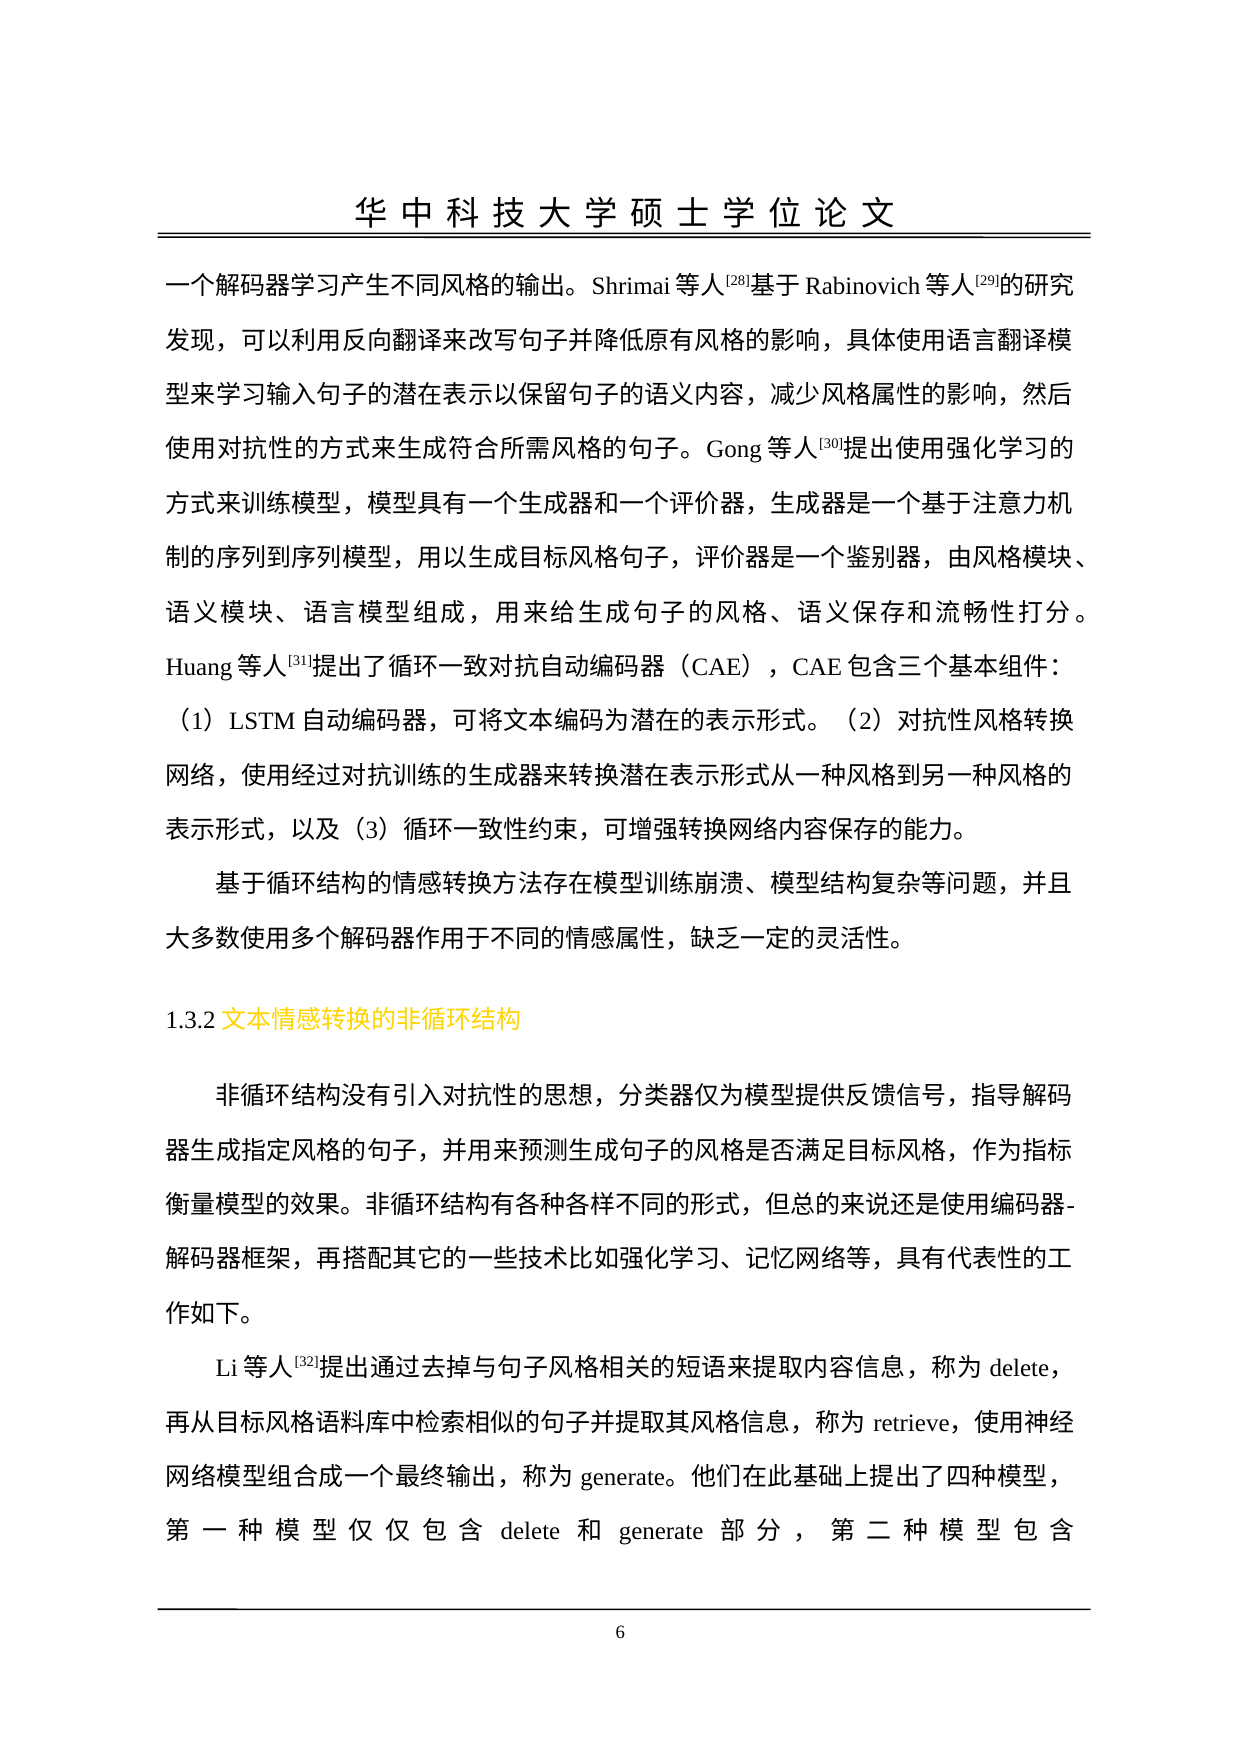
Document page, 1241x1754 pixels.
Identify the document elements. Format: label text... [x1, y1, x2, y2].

text 基于循环结构的情感转换方法存在模型训练崩溃、模型结构复杂等问题，并且大多数使用多个解码器作用于不同的情感属性，缺乏一定的灵活性。 [165, 864, 1075, 954]
text 非循环结构没有引入对抗性的思想，分类器仅为模型提供反馈信号，指导解码器生成指定风格的句子，并用来预测生成句子的风格是否满足目标风格，作为指标衡量模型的效果。非循环结构有各种各样不同的形式，但总的来说还是使用编码器-解码器框架，再搭配其它的一些技术比如强化学习、记忆网络等，具有代表性的工作如下。 [165, 1076, 1075, 1329]
subtitle 1.3.2 文本情感转换的非循环结构 [165, 1000, 1075, 1036]
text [165, 266, 1075, 846]
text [165, 1348, 1075, 1547]
